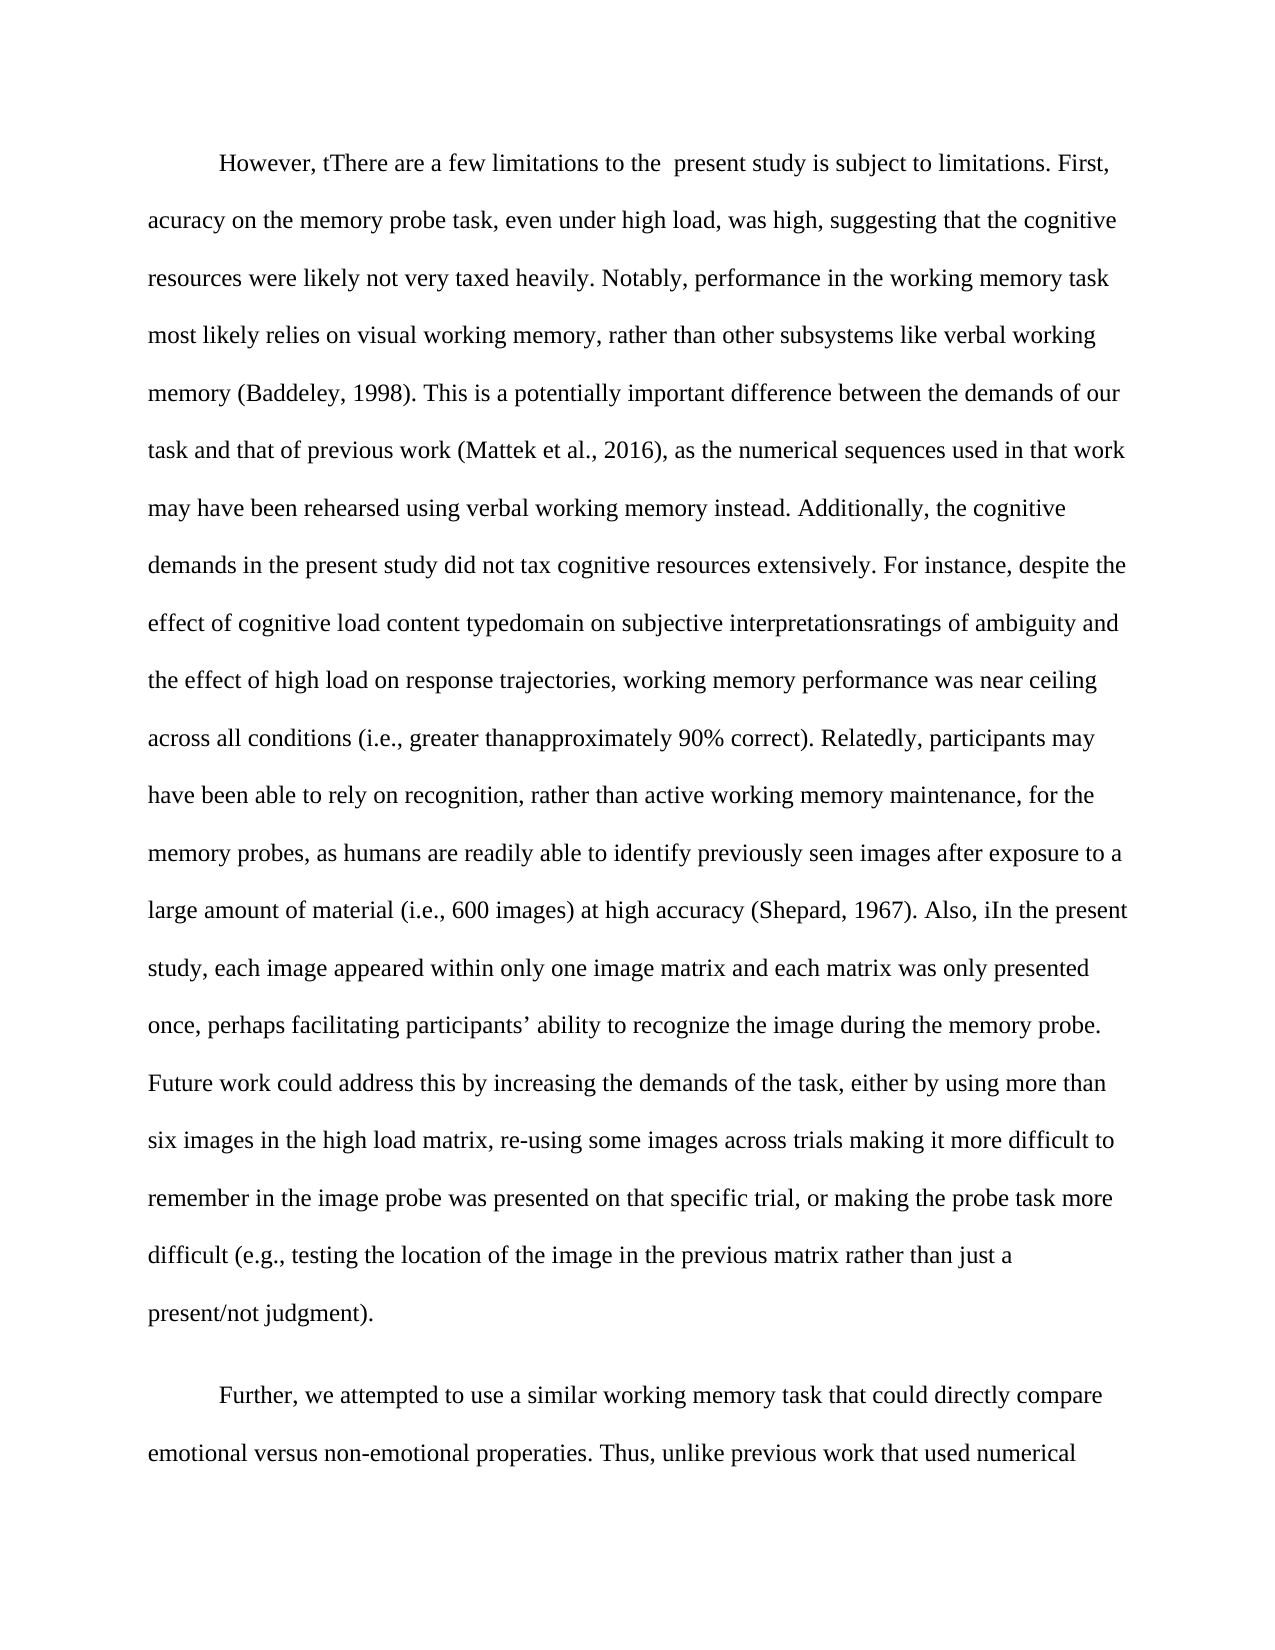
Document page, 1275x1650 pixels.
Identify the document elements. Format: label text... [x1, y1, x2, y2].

text hepresent study. For instance, despite the effect of on of ambiguity and the effect of high load on response trajectories, working memory performance was near ceiling across all conditions (i.e., 90% correct). [148, 148, 1127, 1326]
